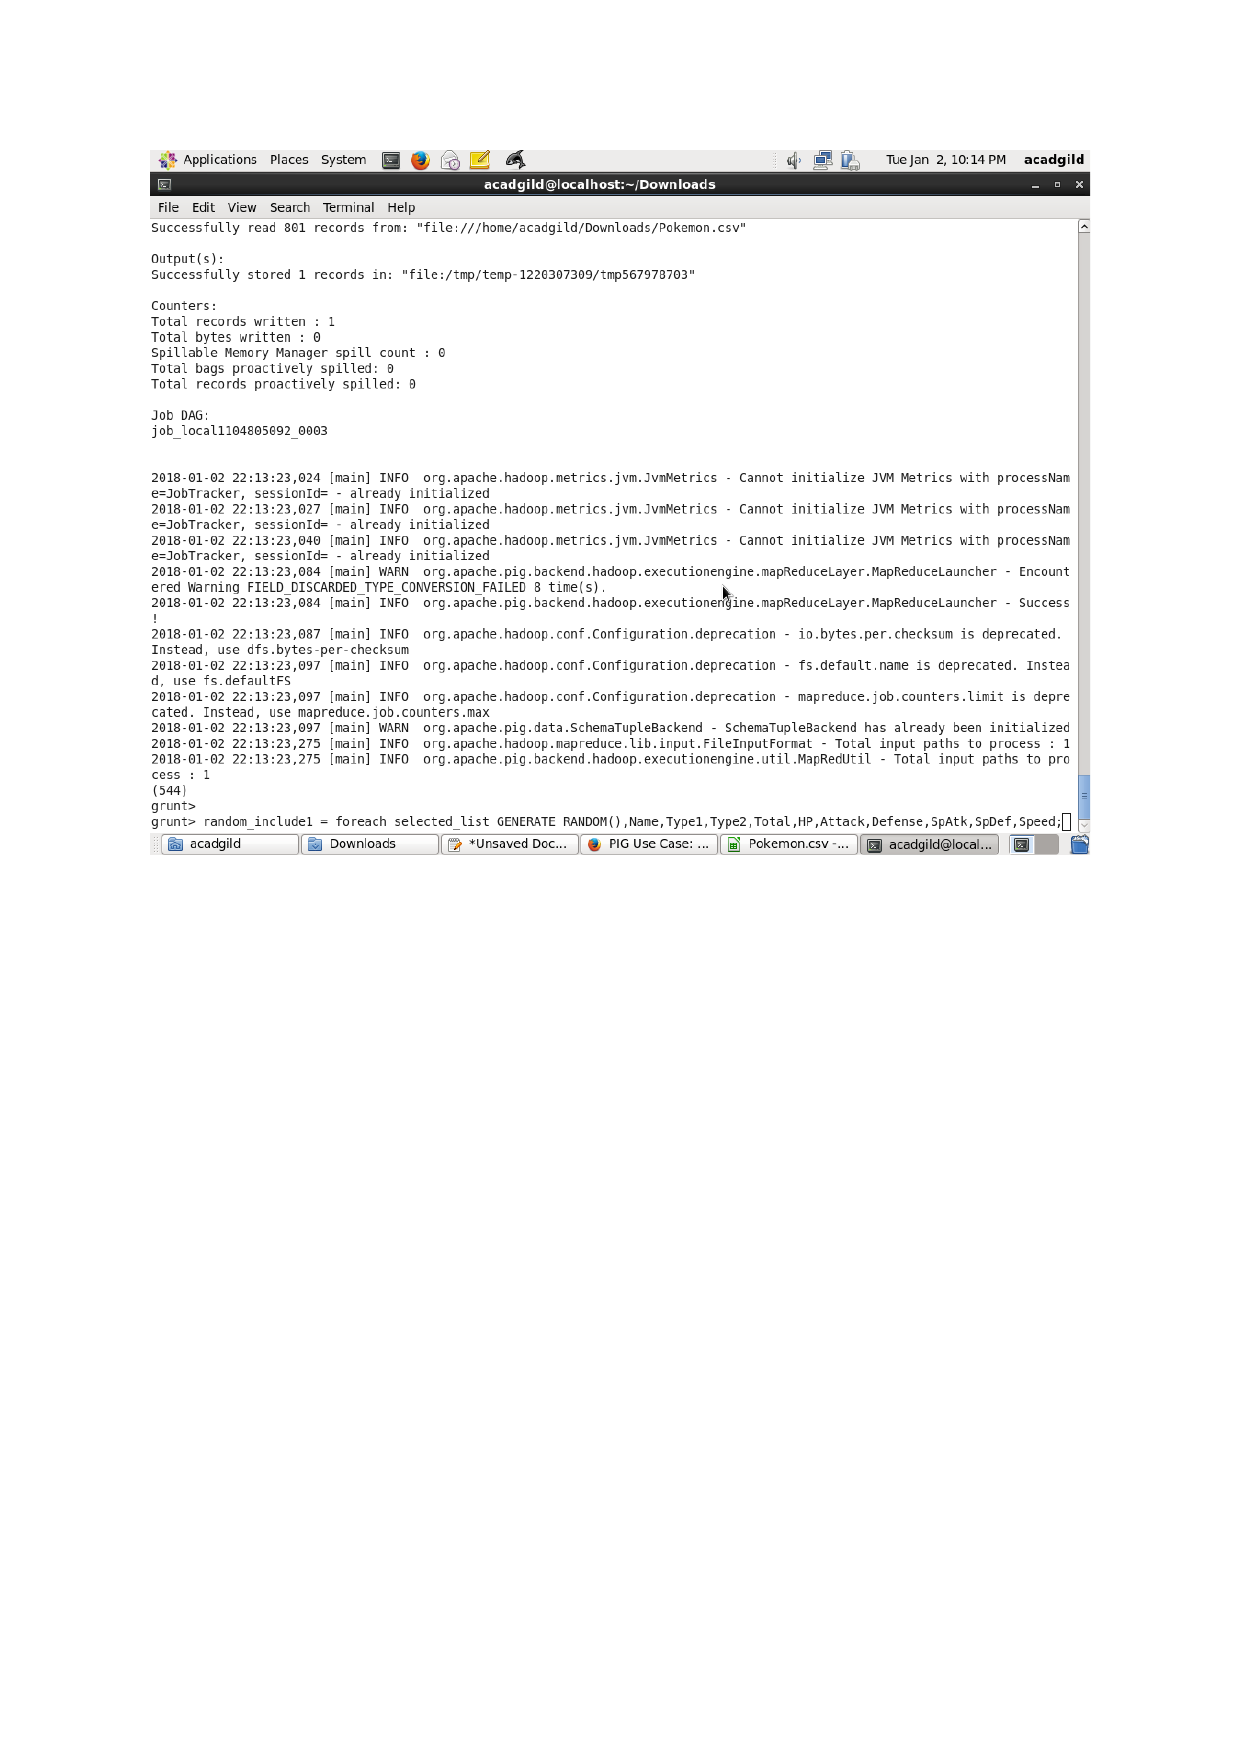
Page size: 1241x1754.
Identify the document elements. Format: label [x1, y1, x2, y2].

picture [150, 150, 1091, 855]
